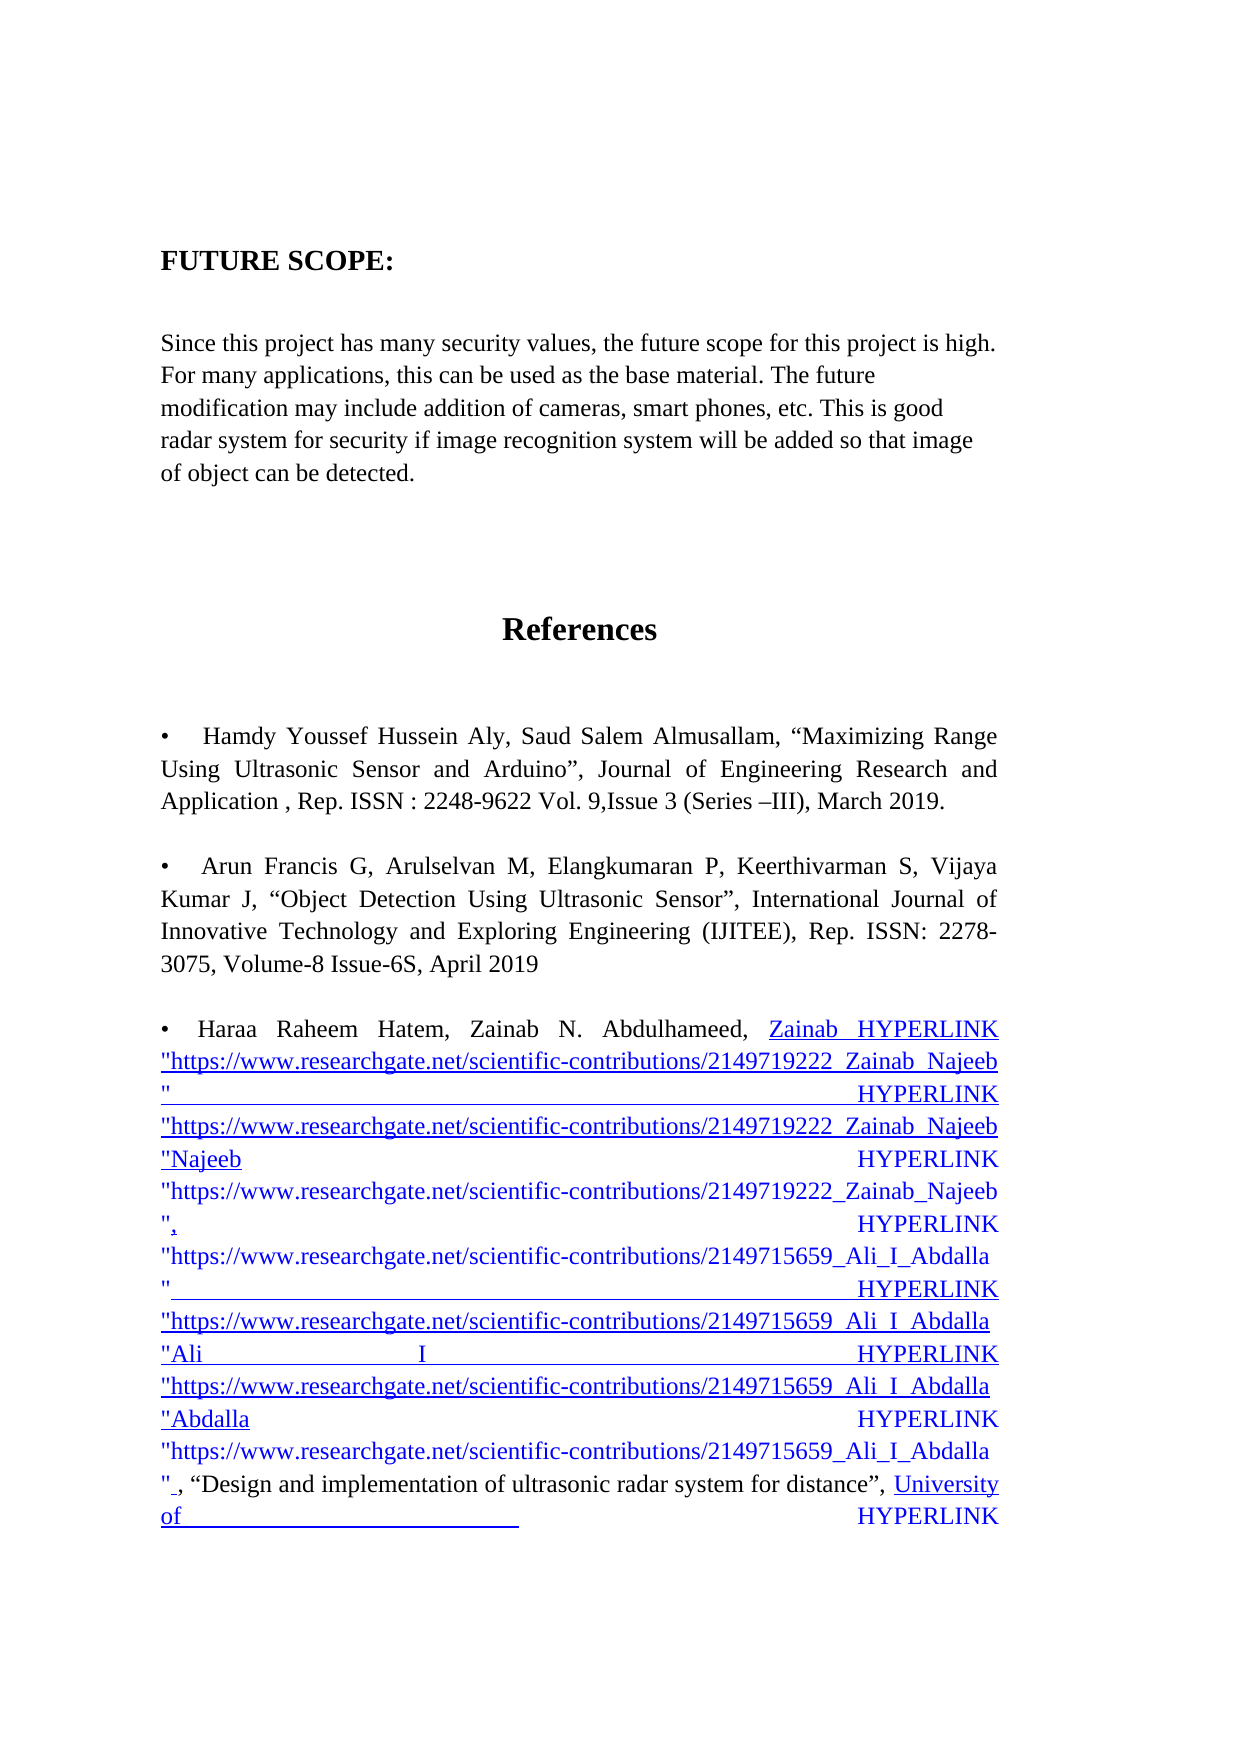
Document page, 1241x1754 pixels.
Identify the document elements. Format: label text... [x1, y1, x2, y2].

list Hamdy Youssef Hussein Aly, Saud Salem Almusallam, “Maximizing Range Using Ultrasonic Sensor and Arduino”, Journal of Engineering Research and Application , Rep. ISSN : 2248-9622 Vol. 9,Issue 3 (Series –III), March 2019. [160, 719, 998, 817]
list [160, 1365, 999, 1532]
text Since this project has many security values, the future scope for this project is high. For many applications, this can be used as the base material. The future modification may include addition of cameras, smart phones, etc. This is good radar system for security if image recognition system will be added so that image of object can be detected. [160, 326, 999, 488]
list Arun Francis G, Arulselvan M, Elangkumaran P, Keerthivarman S, Vijaya Kumar J, “Object Detection Using Ultrasonic Sensor”, International Journal of Innovative Technology and Exploring Engineering (IJITEE), Rep. ISSN: 2278-3075, Volume-8 Issue-6S, April 2019 [160, 849, 998, 979]
text References [150, 596, 1009, 661]
text FUTURE SCOPE: [160, 227, 1090, 292]
